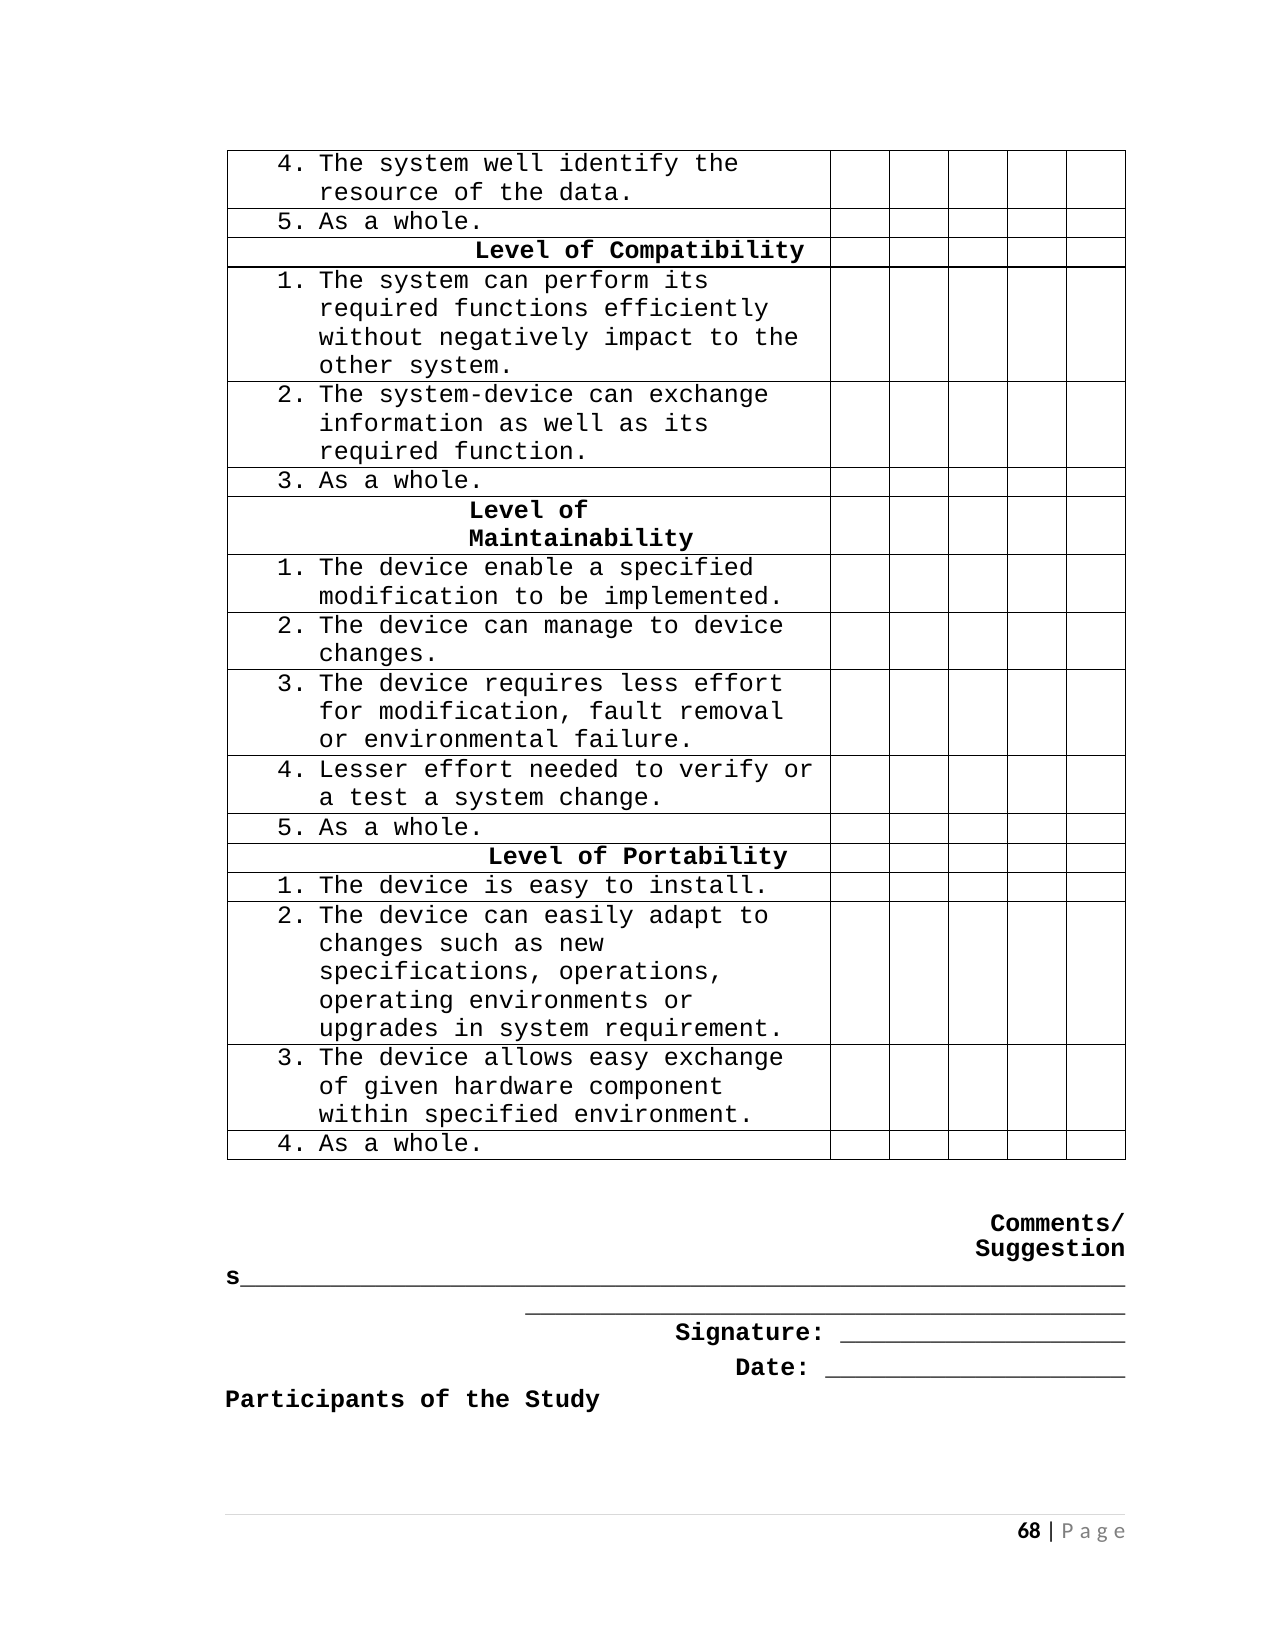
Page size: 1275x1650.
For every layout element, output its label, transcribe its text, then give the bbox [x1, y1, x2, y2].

table_cell The device can easily adapt to changes such as new specifications, operations, operating environments or upgrades in system requirement. [318, 902, 830, 1044]
table_cell [949, 1131, 1007, 1159]
table_cell [1067, 151, 1125, 208]
table_cell [949, 844, 1007, 872]
table_cell As a whole. [318, 814, 830, 842]
table_cell 2. [228, 613, 318, 669]
table_cell [1067, 873, 1125, 901]
table_cell [1008, 1045, 1066, 1130]
table_cell [1008, 238, 1066, 266]
table_cell [890, 1045, 948, 1130]
table_cell [1067, 209, 1125, 237]
table_cell [890, 555, 948, 612]
table_cell [890, 902, 948, 1044]
table_cell 1. [228, 555, 318, 612]
table_cell 3. [228, 670, 318, 755]
table_cell [1008, 902, 1066, 1044]
table_cell [831, 268, 889, 381]
table_cell 3. [228, 1045, 318, 1130]
table_cell [1067, 756, 1125, 813]
table_cell [831, 468, 889, 496]
table_cell [890, 209, 948, 237]
table_cell [228, 844, 318, 872]
table_cell [228, 238, 318, 266]
table_cell [890, 1131, 948, 1159]
table_cell [1067, 814, 1125, 842]
table_cell [1067, 844, 1125, 872]
table_cell [1008, 555, 1066, 612]
table_cell [1067, 468, 1125, 496]
table_cell [890, 814, 948, 842]
table_cell [1067, 497, 1125, 554]
table_cell [1008, 151, 1066, 208]
table_cell [949, 268, 1007, 381]
table_cell [1008, 814, 1066, 842]
table_cell Level of Compatibility [318, 238, 830, 266]
table_cell [949, 873, 1007, 901]
table_cell 3. [228, 468, 318, 496]
table_cell [831, 497, 889, 554]
table_cell [1008, 382, 1066, 467]
table_cell [1067, 1131, 1125, 1159]
table_cell [949, 468, 1007, 496]
table_cell [1067, 555, 1125, 612]
table_cell [949, 613, 1007, 669]
table_cell [831, 902, 889, 1044]
table_cell [890, 151, 948, 208]
text Date: ____________________ [224, 1353, 1125, 1381]
table_cell [1067, 902, 1125, 1044]
table_cell [831, 555, 889, 612]
table_cell [831, 1045, 889, 1130]
table_cell [1067, 238, 1125, 266]
text Comments/Suggestions___________________________________________________________________________________________________ Signature: ___________________ [224, 1209, 1125, 1348]
table_cell [1008, 1131, 1066, 1159]
table_cell As a whole. [318, 468, 830, 496]
table_cell [831, 613, 889, 669]
table_cell [1008, 268, 1066, 381]
table_cell [1008, 873, 1066, 901]
table_cell [1008, 209, 1066, 237]
text Participants of the Study [225, 1387, 1125, 1415]
table_cell [949, 209, 1007, 237]
table_cell [228, 497, 318, 554]
table_cell [890, 468, 948, 496]
table_cell [949, 756, 1007, 813]
table_cell [949, 814, 1007, 842]
table_cell [890, 756, 948, 813]
table_cell [831, 382, 889, 467]
table_cell [831, 814, 889, 842]
table_cell [1008, 497, 1066, 554]
table_cell [1008, 670, 1066, 755]
table_cell [949, 151, 1007, 208]
table_cell As a whole. [318, 1131, 830, 1159]
table_cell 4. [228, 151, 318, 208]
table_cell [831, 873, 889, 901]
table_cell [1067, 670, 1125, 755]
table_cell [1008, 756, 1066, 813]
table_cell [949, 902, 1007, 1044]
table_cell [831, 151, 889, 208]
table_cell [890, 497, 948, 554]
table_cell The system-device can exchange information as well as its required function. [318, 382, 830, 467]
table_cell 2. [228, 902, 318, 1044]
table_cell [949, 1045, 1007, 1130]
table_cell [890, 238, 948, 266]
table_cell Level of Portability [318, 844, 830, 872]
table_cell [890, 873, 948, 901]
table_cell [890, 268, 948, 381]
table_cell [1008, 468, 1066, 496]
table_cell [949, 670, 1007, 755]
table_cell Lesser effort needed to verify or a test a system change. [318, 756, 830, 813]
table_cell The device is easy to install. [318, 873, 830, 901]
table_cell 4. [228, 1131, 318, 1159]
table_cell [1067, 382, 1125, 467]
table_cell [890, 844, 948, 872]
table_cell 2. [228, 382, 318, 467]
table_cell 4. [228, 756, 318, 813]
table_cell The device allows easy exchange of given hardware component within specified environment. [318, 1045, 830, 1130]
table_cell [831, 1131, 889, 1159]
table_cell [831, 844, 889, 872]
table_cell The device enable a specified modification to be implemented. [318, 555, 830, 612]
table_cell [949, 555, 1007, 612]
table_cell [1008, 613, 1066, 669]
table_cell [949, 238, 1007, 266]
table_cell 5. [228, 814, 318, 842]
table_cell 5. [228, 209, 318, 237]
table_cell [890, 670, 948, 755]
table_cell 1. [228, 268, 318, 381]
table_cell [890, 613, 948, 669]
table_cell [831, 756, 889, 813]
table_cell [831, 209, 889, 237]
table_cell [1067, 1045, 1125, 1130]
table_cell The system can perform its required functions efficiently without negatively impact to the other system. [318, 268, 830, 381]
table_cell [831, 238, 889, 266]
table_cell [949, 382, 1007, 467]
table_cell The system well identify the resource of the data. [318, 151, 830, 208]
table_cell [1008, 844, 1066, 872]
table_cell [949, 497, 1007, 554]
table_cell The device can manage to device changes. [318, 613, 830, 669]
table_cell As a whole. [318, 209, 830, 237]
table_cell The device requires less effort for modification, fault removal or environmental failure. [318, 670, 830, 755]
table_cell [831, 670, 889, 755]
table_cell [890, 382, 948, 467]
table_cell 1. [228, 873, 318, 901]
table_cell [1067, 613, 1125, 669]
table_cell [1067, 268, 1125, 381]
table_cell Level of Maintainability [318, 497, 830, 554]
